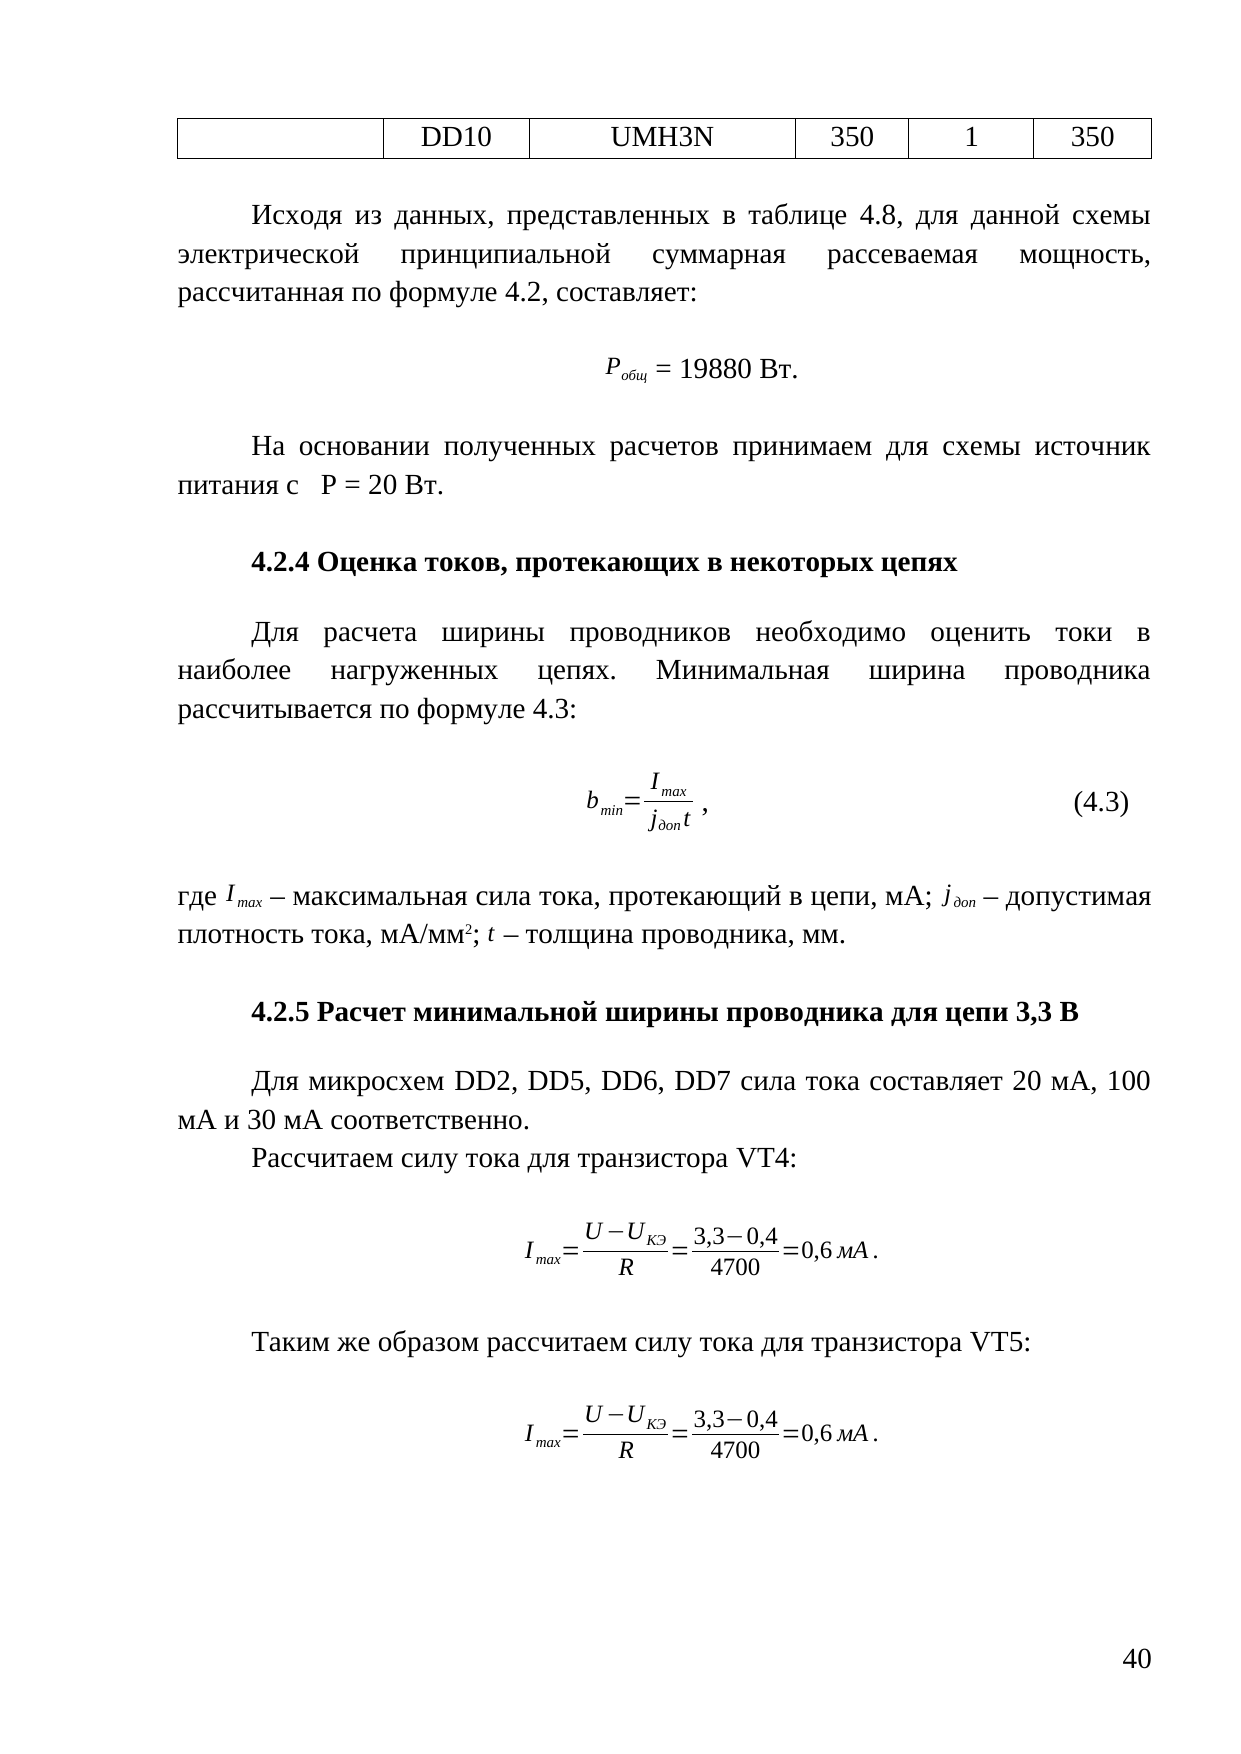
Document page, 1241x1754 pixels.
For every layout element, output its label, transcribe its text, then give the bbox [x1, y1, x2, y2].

text где – максимальная сила тока, протекающий в цепи, мА; – допустимая плотность тока, мА/мм2; – толщина проводника, мм. [177, 878, 1152, 950]
text Рассчитаем силу тока для транзистора VT4: [177, 1141, 1152, 1174]
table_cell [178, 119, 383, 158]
text Для микросхем DD2, DD5, DD6, DD7 сила тока составляет 20 мА, 100 мА и 30 мА соответственно. [177, 1063, 1152, 1136]
text На основании полученных расчетов принимаем для схемы источник питания с P = 20 Вт. [177, 428, 1152, 501]
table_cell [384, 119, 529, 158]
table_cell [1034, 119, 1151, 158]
text , (4.3) [177, 768, 1152, 834]
text = 19880 Вт. [177, 351, 1152, 385]
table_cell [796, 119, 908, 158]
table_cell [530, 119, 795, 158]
text Для расчета ширины проводников необходимо оценить токи в наиболее нагруженных цепях. Минимальная ширина проводника рассчитывается по формуле 4.3: [177, 614, 1152, 724]
text Исходя из данных, представленных в таблице 4.8, для данной схемы электрической принципиальной суммарная рассеваемая мощность, рассчитанная по формуле 4.2, составляет: [177, 197, 1152, 308]
subtitle Расчет минимальной ширины проводника для цепи 3,3 В [251, 994, 1152, 1027]
text Таким же образом рассчитаем силу тока для транзистора VT5: [177, 1324, 1152, 1357]
subtitle Оценка токов, протекающих в некоторых цепях [251, 544, 1152, 578]
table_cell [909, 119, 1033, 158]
